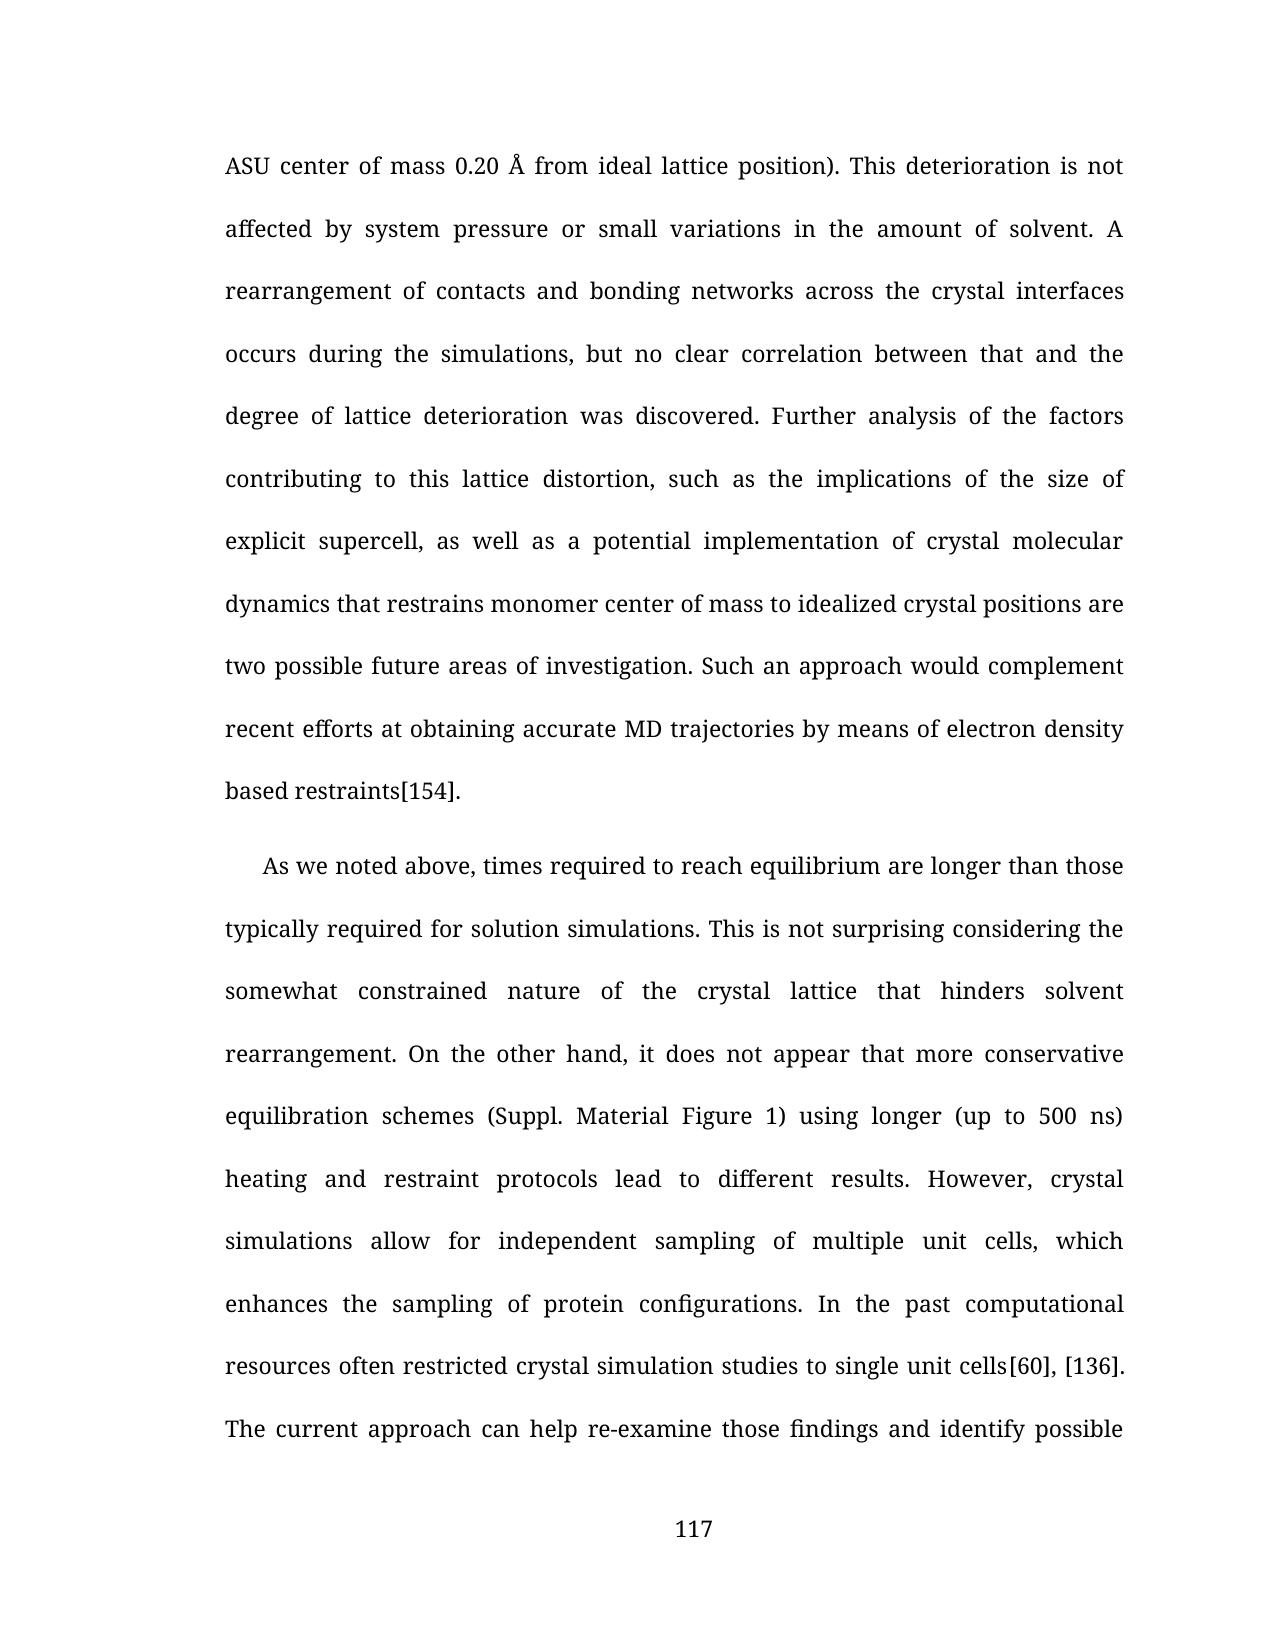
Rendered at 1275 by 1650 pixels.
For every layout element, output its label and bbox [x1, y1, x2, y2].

text [225, 150, 1125, 806]
text [225, 850, 1125, 1444]
